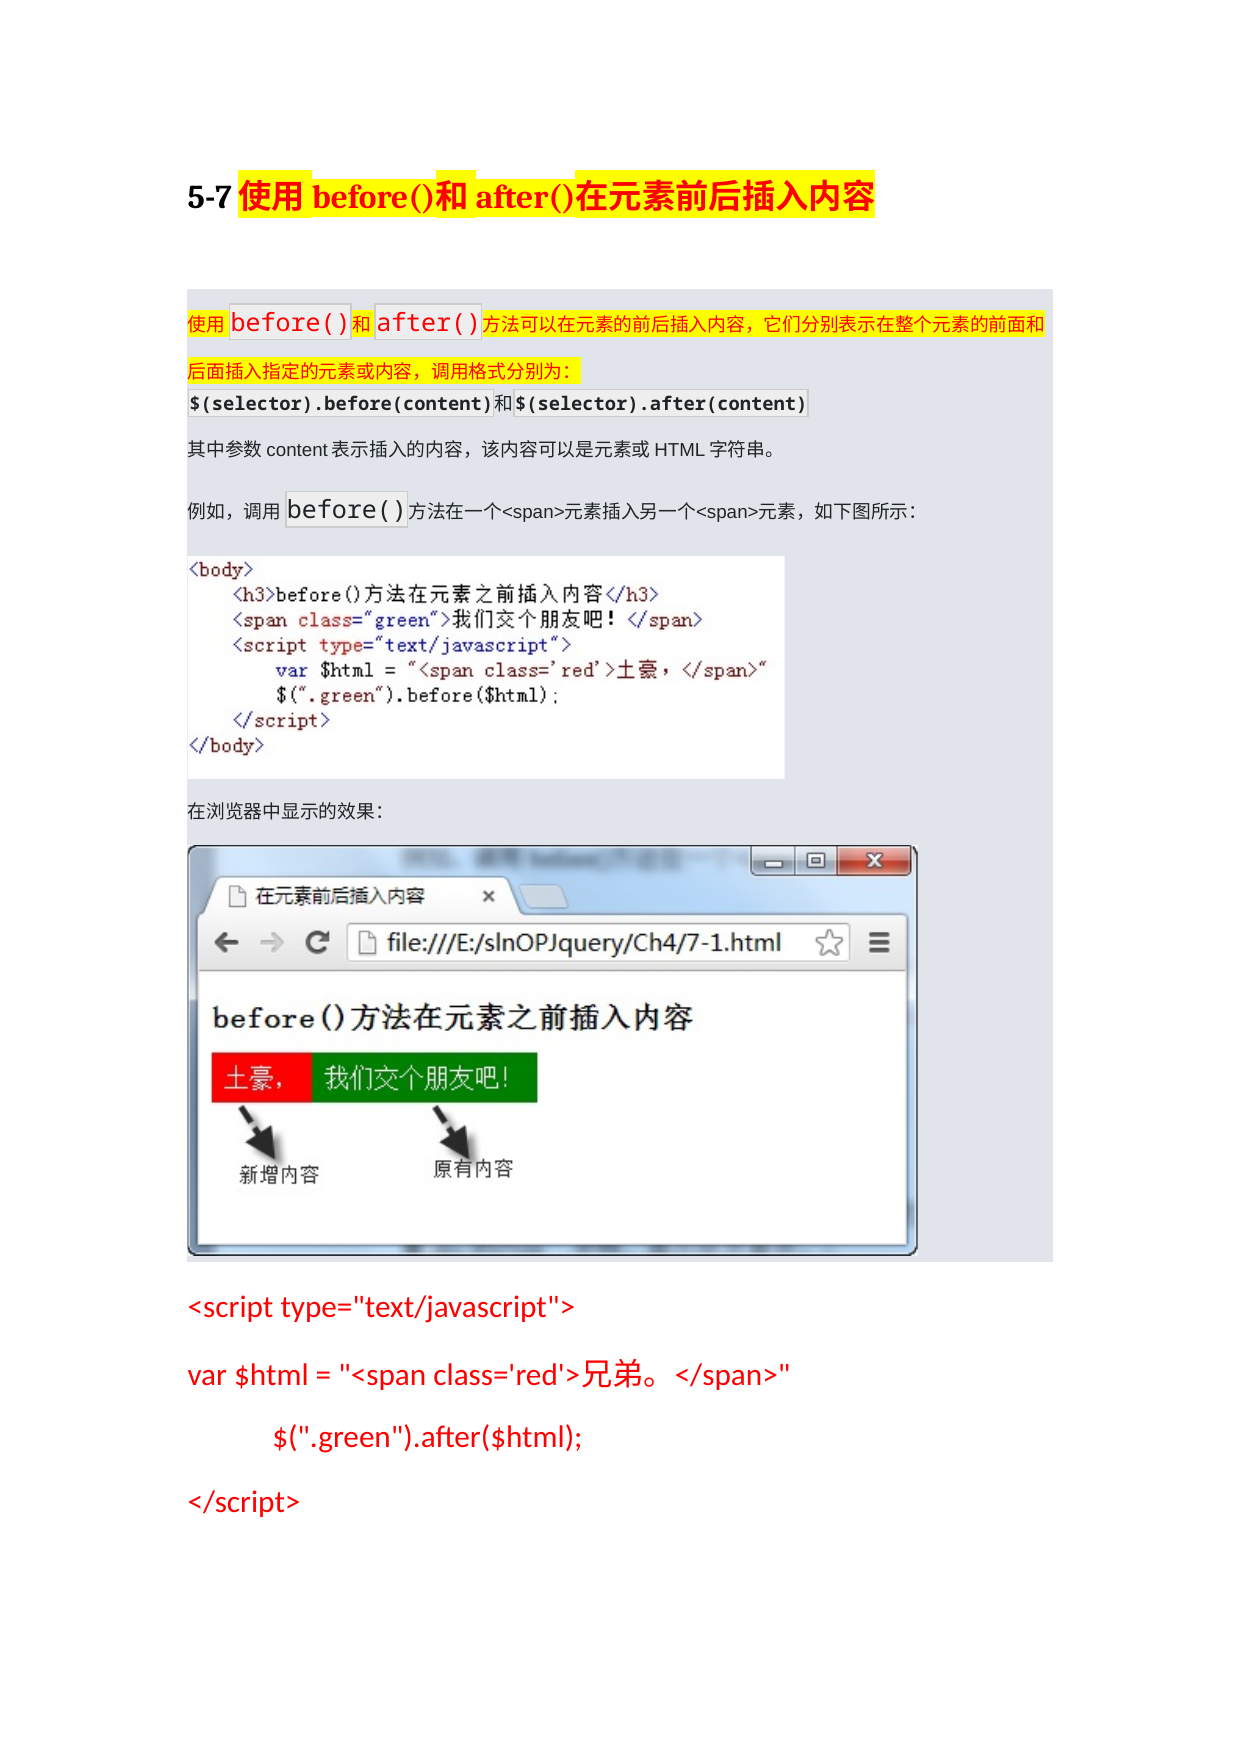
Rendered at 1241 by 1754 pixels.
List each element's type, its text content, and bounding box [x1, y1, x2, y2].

text 使用before()和after()方法可以在元素的前后插入内容，它们分别表示在整个元素的前面和后面插入指定的元素或内容，调用格式分别为： [187, 289, 1053, 387]
text $(selector).before(content)和$(selector).after(content) [187, 387, 1053, 419]
text 其中参数content表示插入的内容，该内容可以是元素或HTML字符串。 [187, 432, 1053, 464]
picture [187, 556, 785, 779]
text 在浏览器中显示的效果： [187, 794, 1053, 827]
text var $html = "<span class='red'>兄弟。</span>" [187, 1339, 1053, 1404]
text 例如，调用before()方法在一个<span>元素插入另一个<span>元素，如下图所示： [187, 477, 1053, 542]
text </script> [187, 1469, 1053, 1534]
text $(".green").after($html); [187, 1404, 1053, 1469]
picture [187, 845, 918, 1256]
subtitle 5-7使用before()和after()在元素前后插入内容 [187, 162, 1053, 227]
text <script type="text/javascript"> [187, 1274, 1053, 1339]
